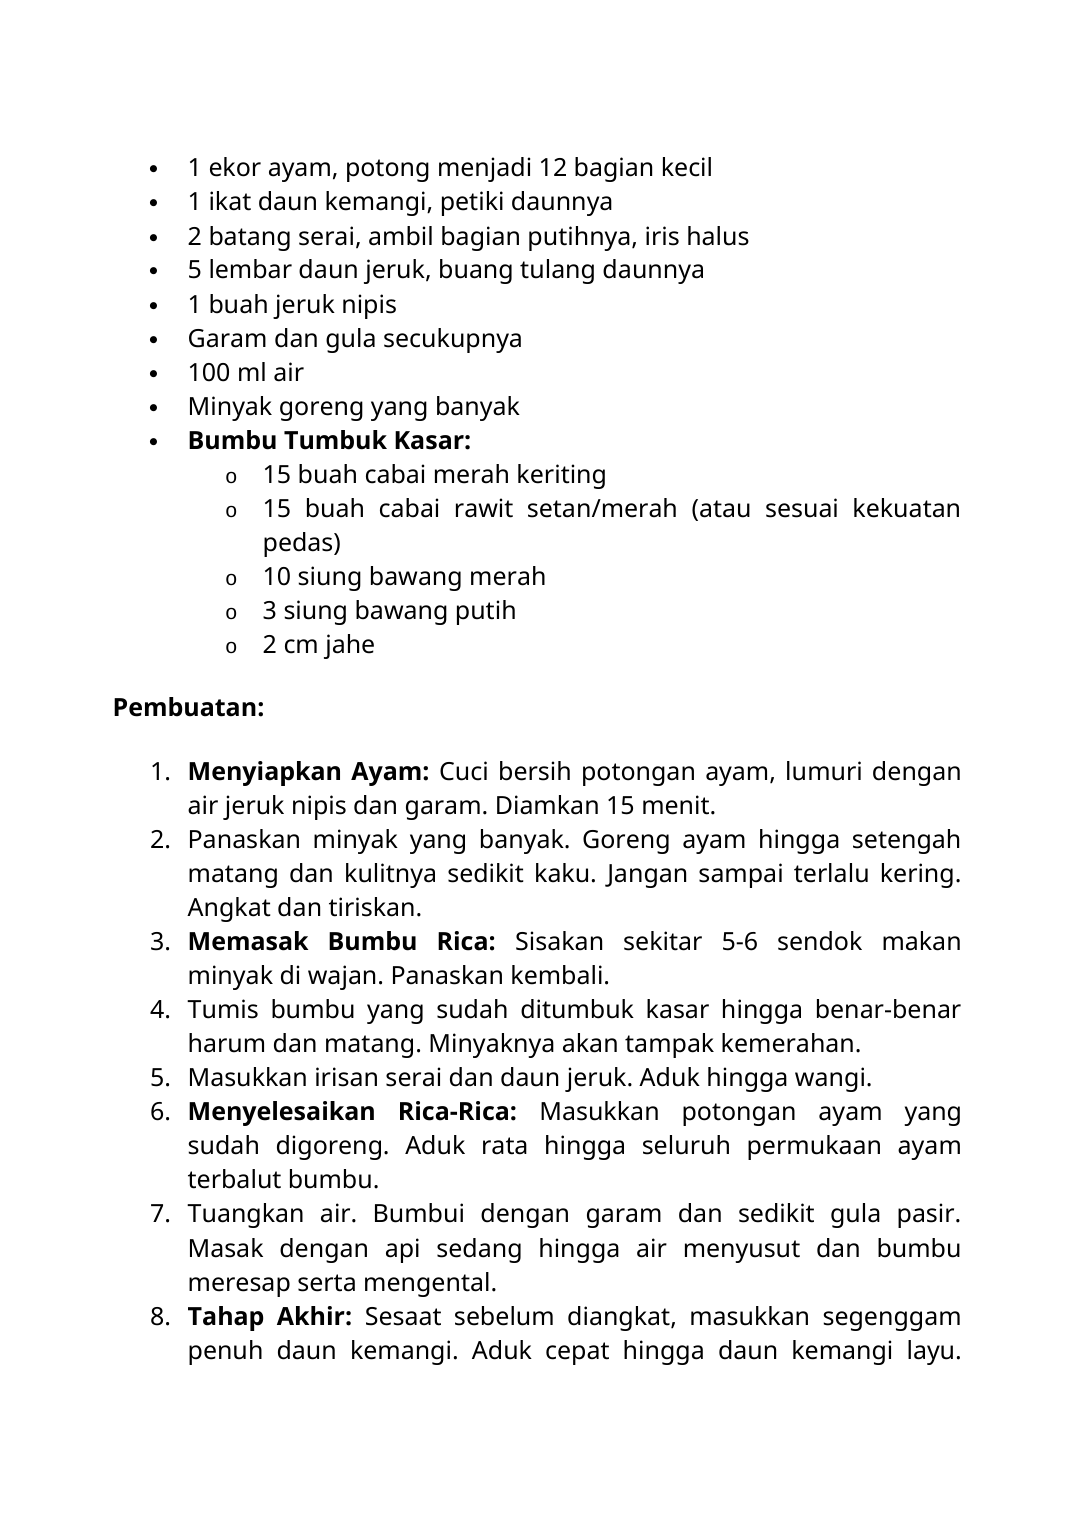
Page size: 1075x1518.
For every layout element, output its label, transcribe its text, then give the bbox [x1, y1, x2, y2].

list 100 ml air [150, 354, 962, 388]
list Panaskan minyak yang banyak. Goreng ayam hingga setengah matang dan kulitnya sedikit kaku. Jangan sampai terlalu kering. Angkat dan tiriskan. [150, 821, 962, 924]
list 2 batang serai, ambil bagian putihnya, iris halus [150, 218, 962, 252]
list 2 cm jahe [225, 627, 962, 661]
list Masukkan irisan serai dan daun jeruk. Aduk hingga wangi. [150, 1060, 962, 1094]
list Bumbu Tumbuk Kasar: [150, 422, 962, 457]
list 3 siung bawang putih [225, 593, 962, 627]
list 10 siung bawang merah [225, 559, 962, 593]
list Menyelesaikan Rica-Rica: Masukkan potongan ayam yang sudah digoreng. Aduk rata hingga seluruh permukaan ayam terbalut bumbu. [150, 1094, 962, 1196]
list Tumis bumbu yang sudah ditumbuk kasar hingga benar-benar harum dan matang. Minyaknya akan tampak kemerahan. [150, 992, 962, 1060]
list Memasak Bumbu Rica: Sisakan sekitar 5-6 sendok makan minyak di wajan. Panaskan kembali. [150, 924, 962, 992]
list 15 buah cabai rawit setan/merah (atau sesuai kekuatan pedas) [225, 491, 962, 559]
list 1 ikat daun kemangi, petiki daunnya [150, 184, 962, 218]
list 1 buah jeruk nipis [150, 286, 962, 320]
list Garam dan gula secukupnya [150, 320, 962, 354]
list Tuangkan air. Bumbui dengan garam dan sedikit gula pasir. Masak dengan api sedang hingga air menyusut dan bumbu meresap serta mengental. [150, 1196, 962, 1298]
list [150, 1298, 962, 1366]
list 5 lembar daun jeruk, buang tulang daunnya [150, 252, 962, 286]
list 15 buah cabai merah keriting [225, 457, 962, 491]
list Minyak goreng yang banyak [150, 388, 962, 422]
list Menyiapkan Ayam: Cuci bersih potongan ayam, lumuri dengan air jeruk nipis dan garam. Diamkan 15 menit. [150, 753, 962, 821]
text Pembuatan: [112, 690, 962, 724]
list 1 ekor ayam, potong menjadi 12 bagian kecil [150, 150, 962, 184]
